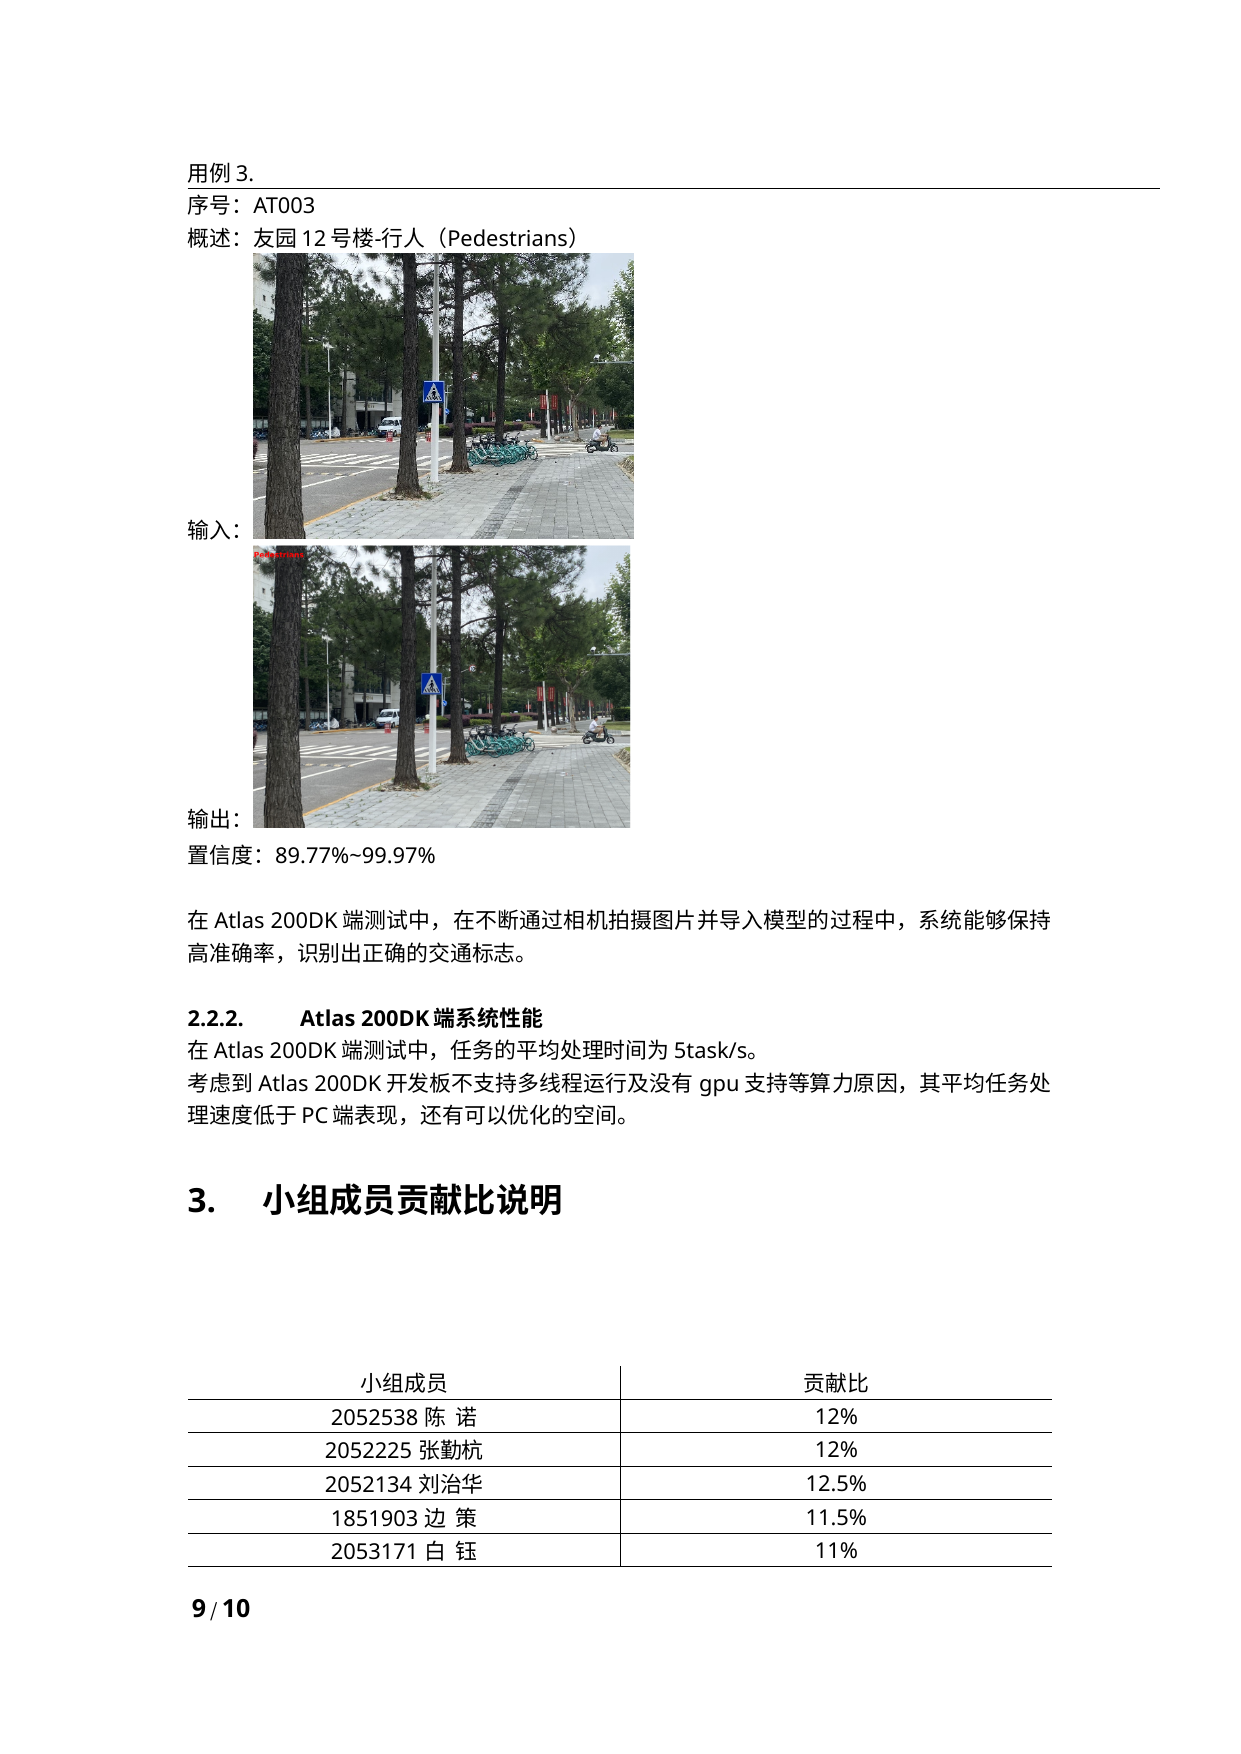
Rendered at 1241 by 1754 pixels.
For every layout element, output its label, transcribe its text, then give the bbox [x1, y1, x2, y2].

table_header 贡献比 [621, 1366, 1052, 1398]
table_cell 12.5% [621, 1467, 1052, 1499]
text 序号：AT003 [187, 189, 1053, 221]
table_cell 2053171 白 钰 [188, 1534, 620, 1566]
table_cell 12% [621, 1400, 1052, 1432]
table_cell 11.5% [621, 1500, 1052, 1533]
table_cell 1851903 边 策 [188, 1500, 620, 1533]
list Atlas 200DK端系统性能 [187, 1001, 1053, 1033]
table_cell 11% [621, 1534, 1052, 1566]
text 用例3. [187, 156, 1053, 188]
text 在Atlas 200DK端测试中，在不断通过相机拍摄图片并导入模型的过程中，系统能够保持高准确率，识别出正确的交通标志。 [187, 903, 1053, 968]
table_cell 2052134 刘治华 [188, 1467, 620, 1499]
table_cell 12% [621, 1433, 1052, 1466]
subtitle 小组成员贡献比说明 [187, 1166, 1053, 1231]
text 在Atlas 200DK端测试中，任务的平均处理时间为5task/s。 [187, 1033, 1053, 1066]
table_cell 2052538 陈 诺 [188, 1400, 620, 1432]
text 考虑到Atlas 200DK开发板不支持多线程运行及没有gpu支持等算力原因，其平均任务处理速度低于PC端表现，还有可以优化的空间。 [187, 1066, 1053, 1131]
text 概述：友园12号楼-行人（Pedestrians） [187, 221, 1053, 253]
picture [253, 253, 634, 539]
picture [253, 545, 631, 828]
table_cell 2052225 张勤杭 [188, 1433, 620, 1466]
table_header 小组成员 [188, 1366, 620, 1398]
text 置信度：89.77%~99.97% [187, 838, 1053, 871]
